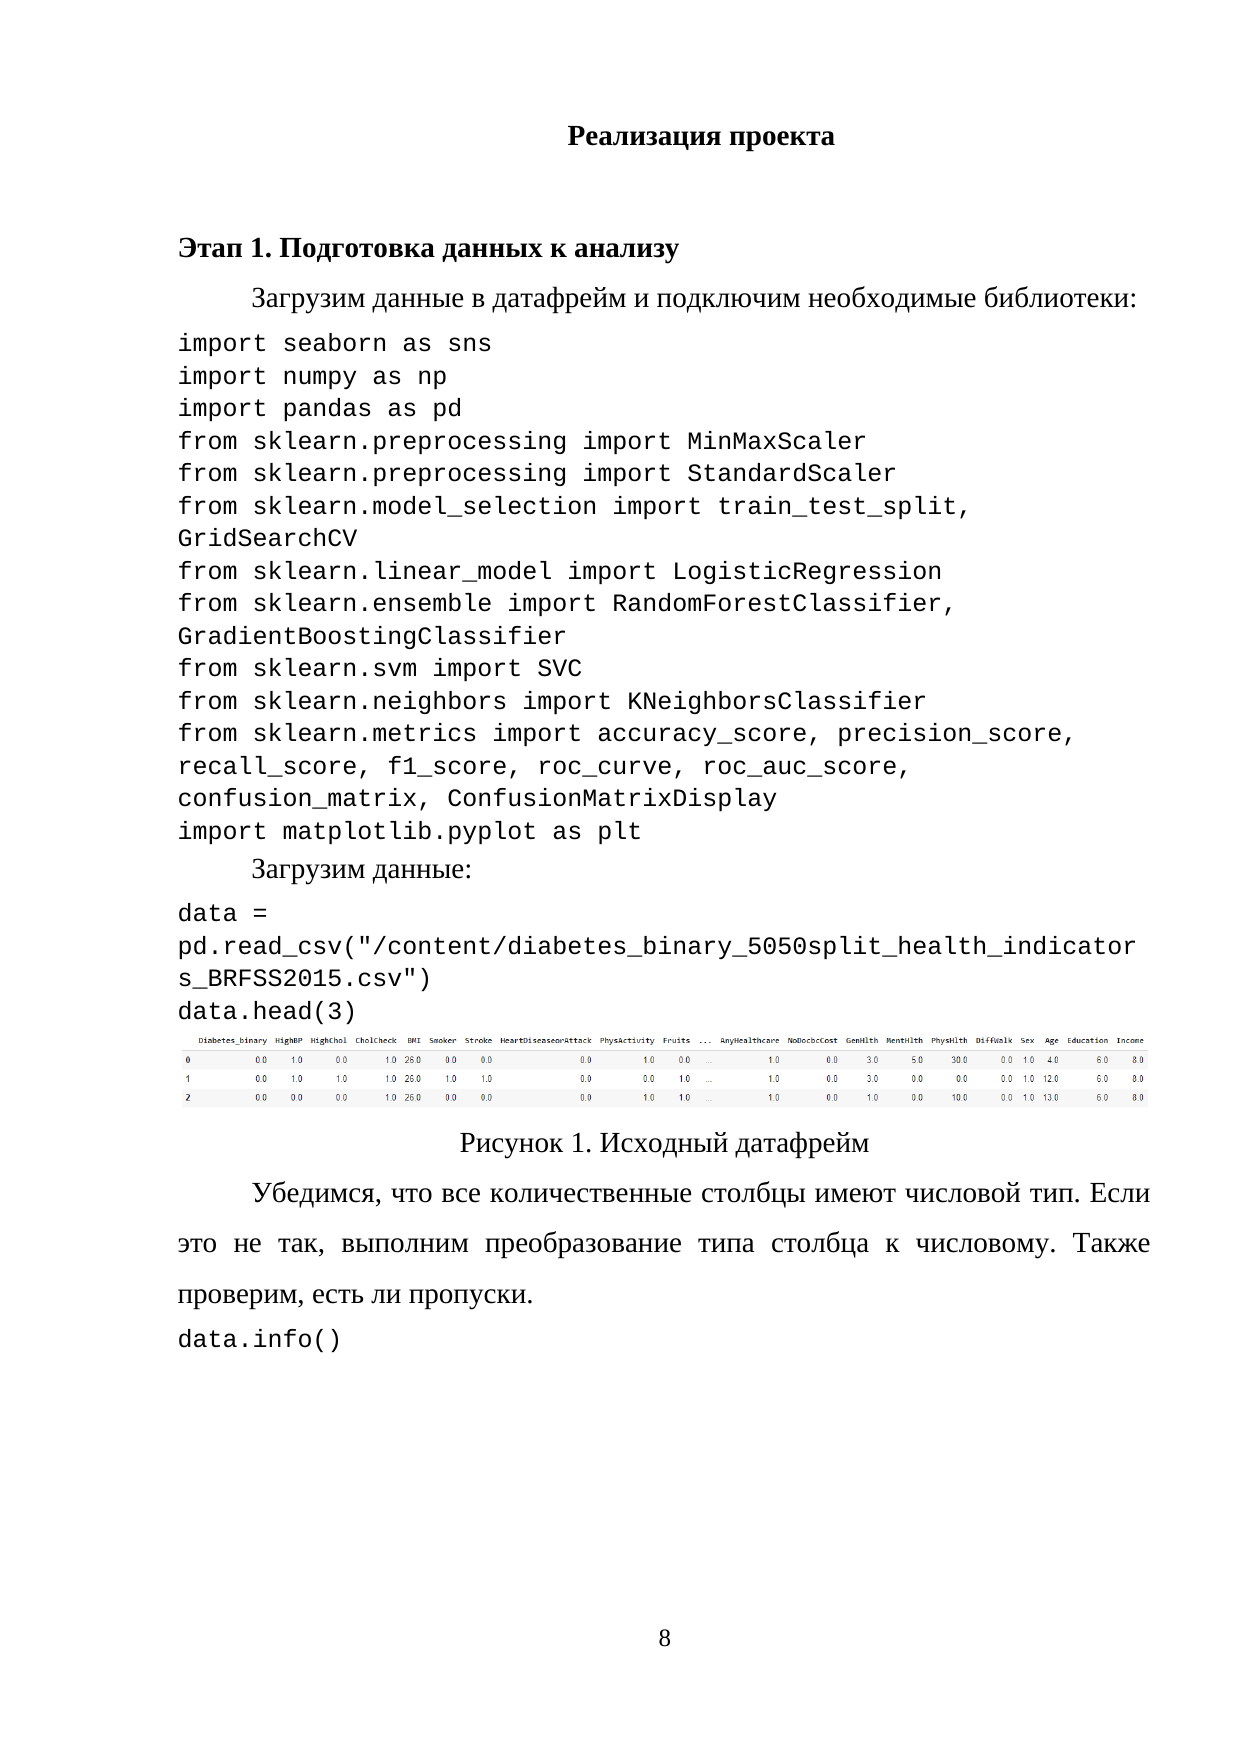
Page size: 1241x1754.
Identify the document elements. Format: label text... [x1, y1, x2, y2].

text Реализация проекта [177, 118, 1152, 152]
text from sklearn.preprocessing import StandardScaler [177, 461, 1152, 489]
text from sklearn.model_selection import train_test_split, GridSearchCV [177, 493, 1152, 554]
text Убедимся, что все количественные столбцы имеют числовой тип. Если это не так, выполним преобразование типа столбца к числовому. Также проверим, есть ли пропуски. [177, 1175, 1152, 1309]
text import pandas as pd [177, 396, 1152, 424]
text import seaborn as sns [177, 331, 1152, 359]
text from sklearn.metrics import accuracy_score, precision_score, recall_score, f1_score, roc_curve, roc_auc_score, confusion_matrix, ConfusionMatrixDisplay [177, 721, 1152, 814]
text Загрузим данные в датафрейм и подключим необходимые библиотеки: [177, 280, 1152, 314]
text from sklearn.neighbors import KNeighborsClassifier [177, 688, 1152, 717]
text from sklearn.preprocessing import MinMaxScaler [177, 428, 1152, 457]
text Этап 1. Подготовка данных к анализу [177, 230, 1152, 264]
text from sklearn.linear_model import LogisticRegression [177, 558, 1152, 587]
text data.head(3) [177, 998, 1152, 1027]
text data.info() [177, 1326, 1152, 1354]
text from sklearn.svm import SVC [177, 656, 1152, 684]
text data = pd.read_csv("/content/diabetes_binary_5050split_health_indicators_BRFSS2015.csv") [177, 901, 1152, 994]
picture [177, 1031, 1152, 1111]
text Рисунок 1. Исходный датафрейм [177, 1125, 1152, 1158]
text import matplotlib.pyplot as plt [177, 818, 1152, 847]
text from sklearn.ensemble import RandomForestClassifier, GradientBoostingClassifier [177, 591, 1152, 652]
text Загрузим данные: [177, 851, 1152, 884]
text import numpy as np [177, 363, 1152, 392]
